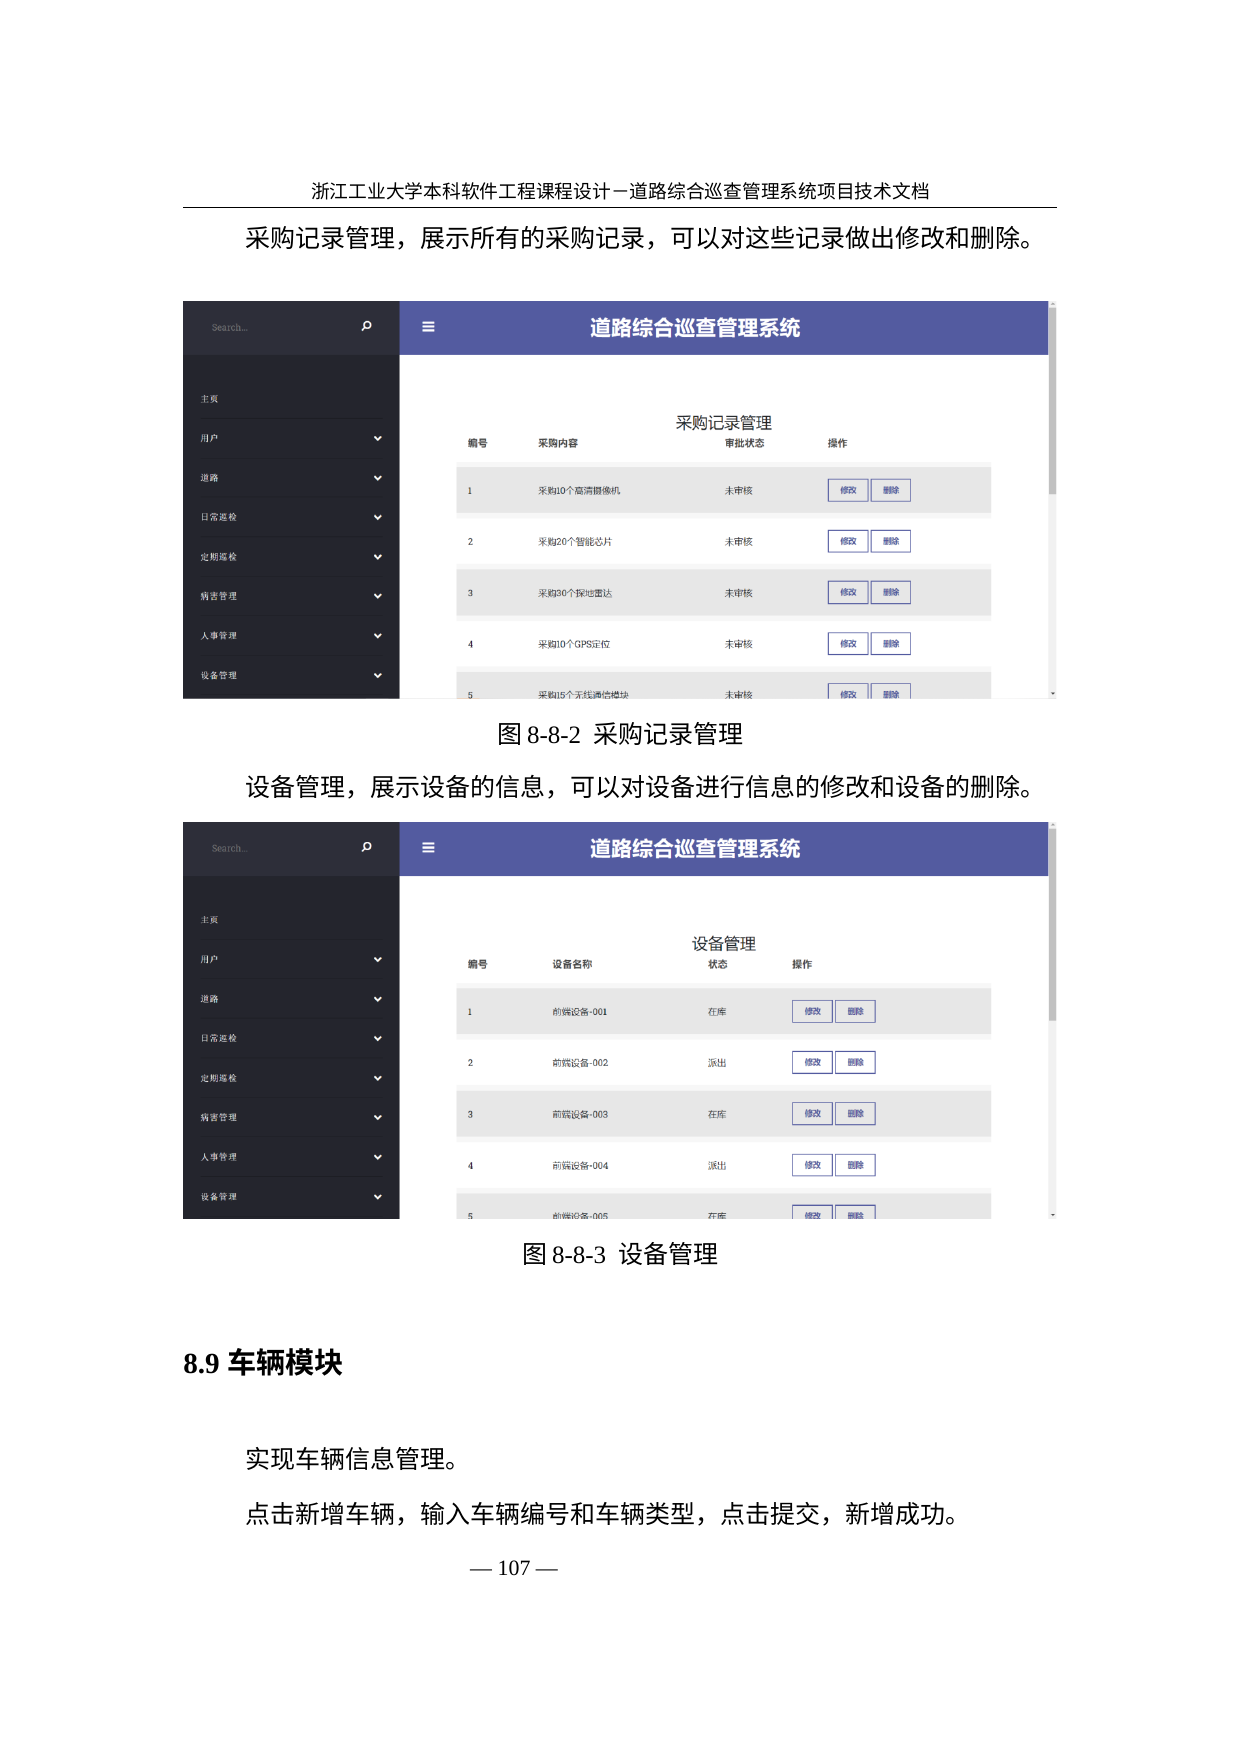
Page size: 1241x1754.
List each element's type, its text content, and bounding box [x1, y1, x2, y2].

picture [183, 822, 1057, 1219]
text 设备管理，展示设备的信息，可以对设备进行信息的修改和设备的删除。 [196, 768, 1057, 804]
text 实现车辆信息管理。 [196, 1440, 1057, 1476]
text 采购记录管理，展示所有的采购记录，可以对这些记录做出修改和删除。 [196, 218, 1057, 255]
text 图8-8-2 采购记录管理 [183, 715, 1057, 751]
subtitle 8.9 车辆模块 [183, 1340, 1057, 1382]
text 点击新增车辆，输入车辆编号和车辆类型，点击提交，新增成功。 [196, 1494, 1057, 1531]
picture [183, 301, 1057, 699]
text 图8-8-3 设备管理 [183, 1234, 1057, 1271]
